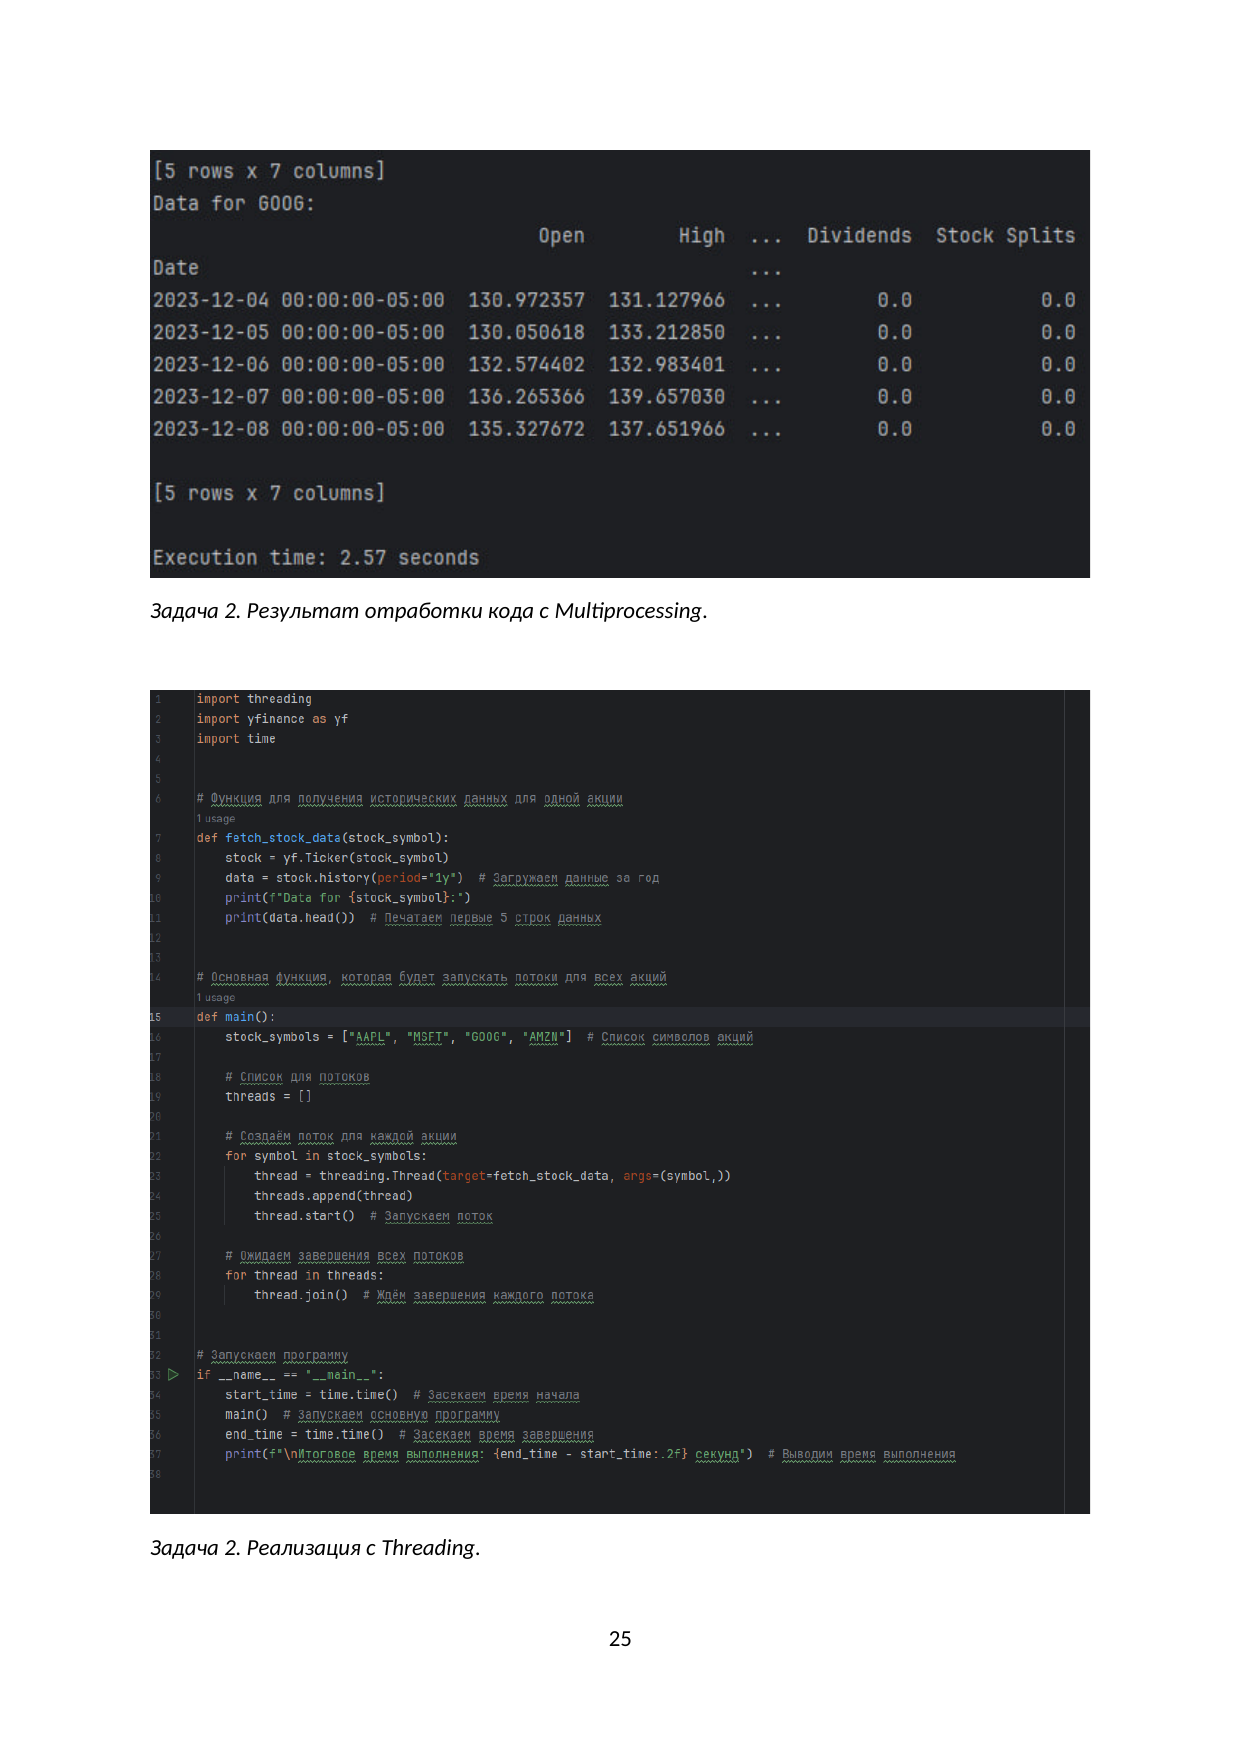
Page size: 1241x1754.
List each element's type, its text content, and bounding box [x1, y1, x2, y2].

text Задача 2. Результат отработки кода с Multiprocessing. [150, 597, 1090, 624]
text Задача 2. Реализация с Threading. [150, 1533, 1090, 1561]
picture [150, 150, 1091, 578]
picture [150, 690, 1091, 1514]
